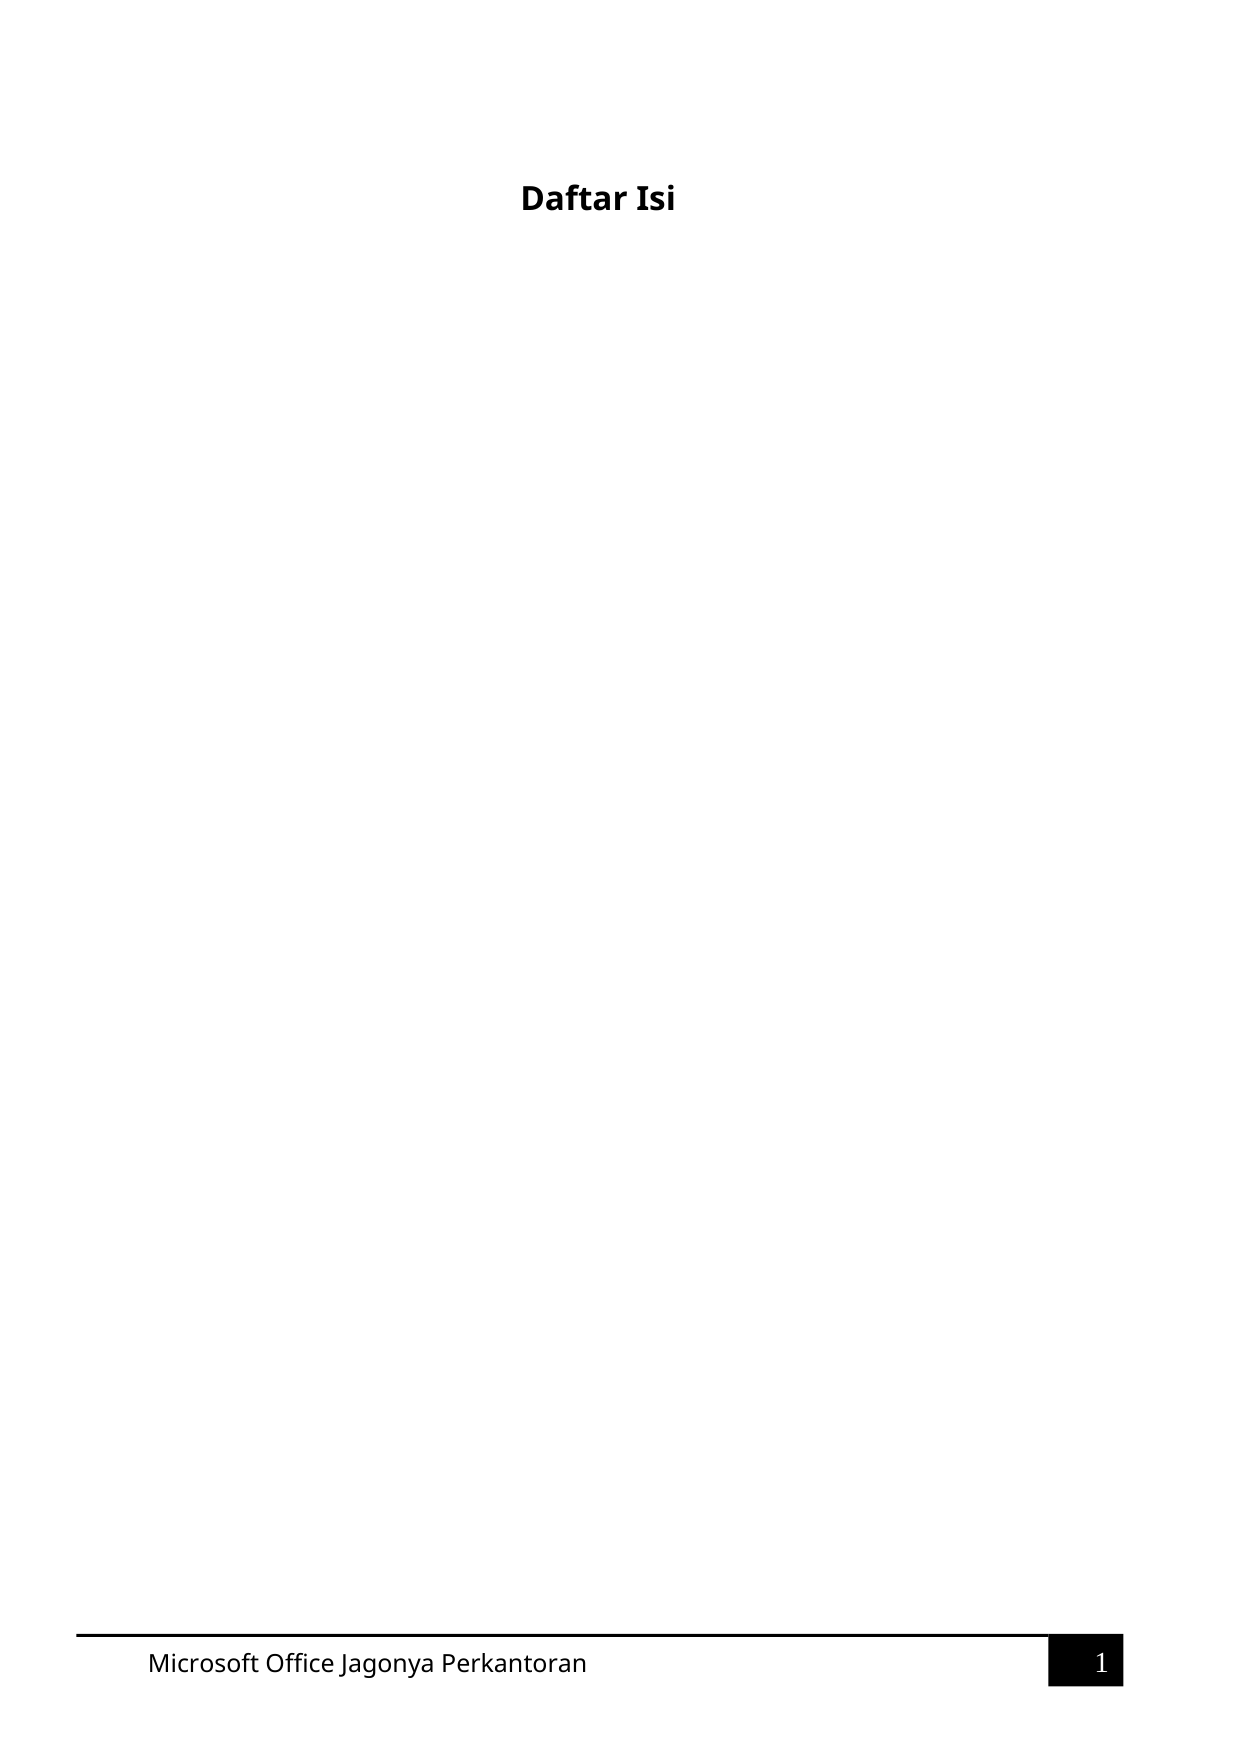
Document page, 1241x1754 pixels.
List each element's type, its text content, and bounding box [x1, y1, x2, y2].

subtitle Daftar Isi [148, 175, 1048, 220]
